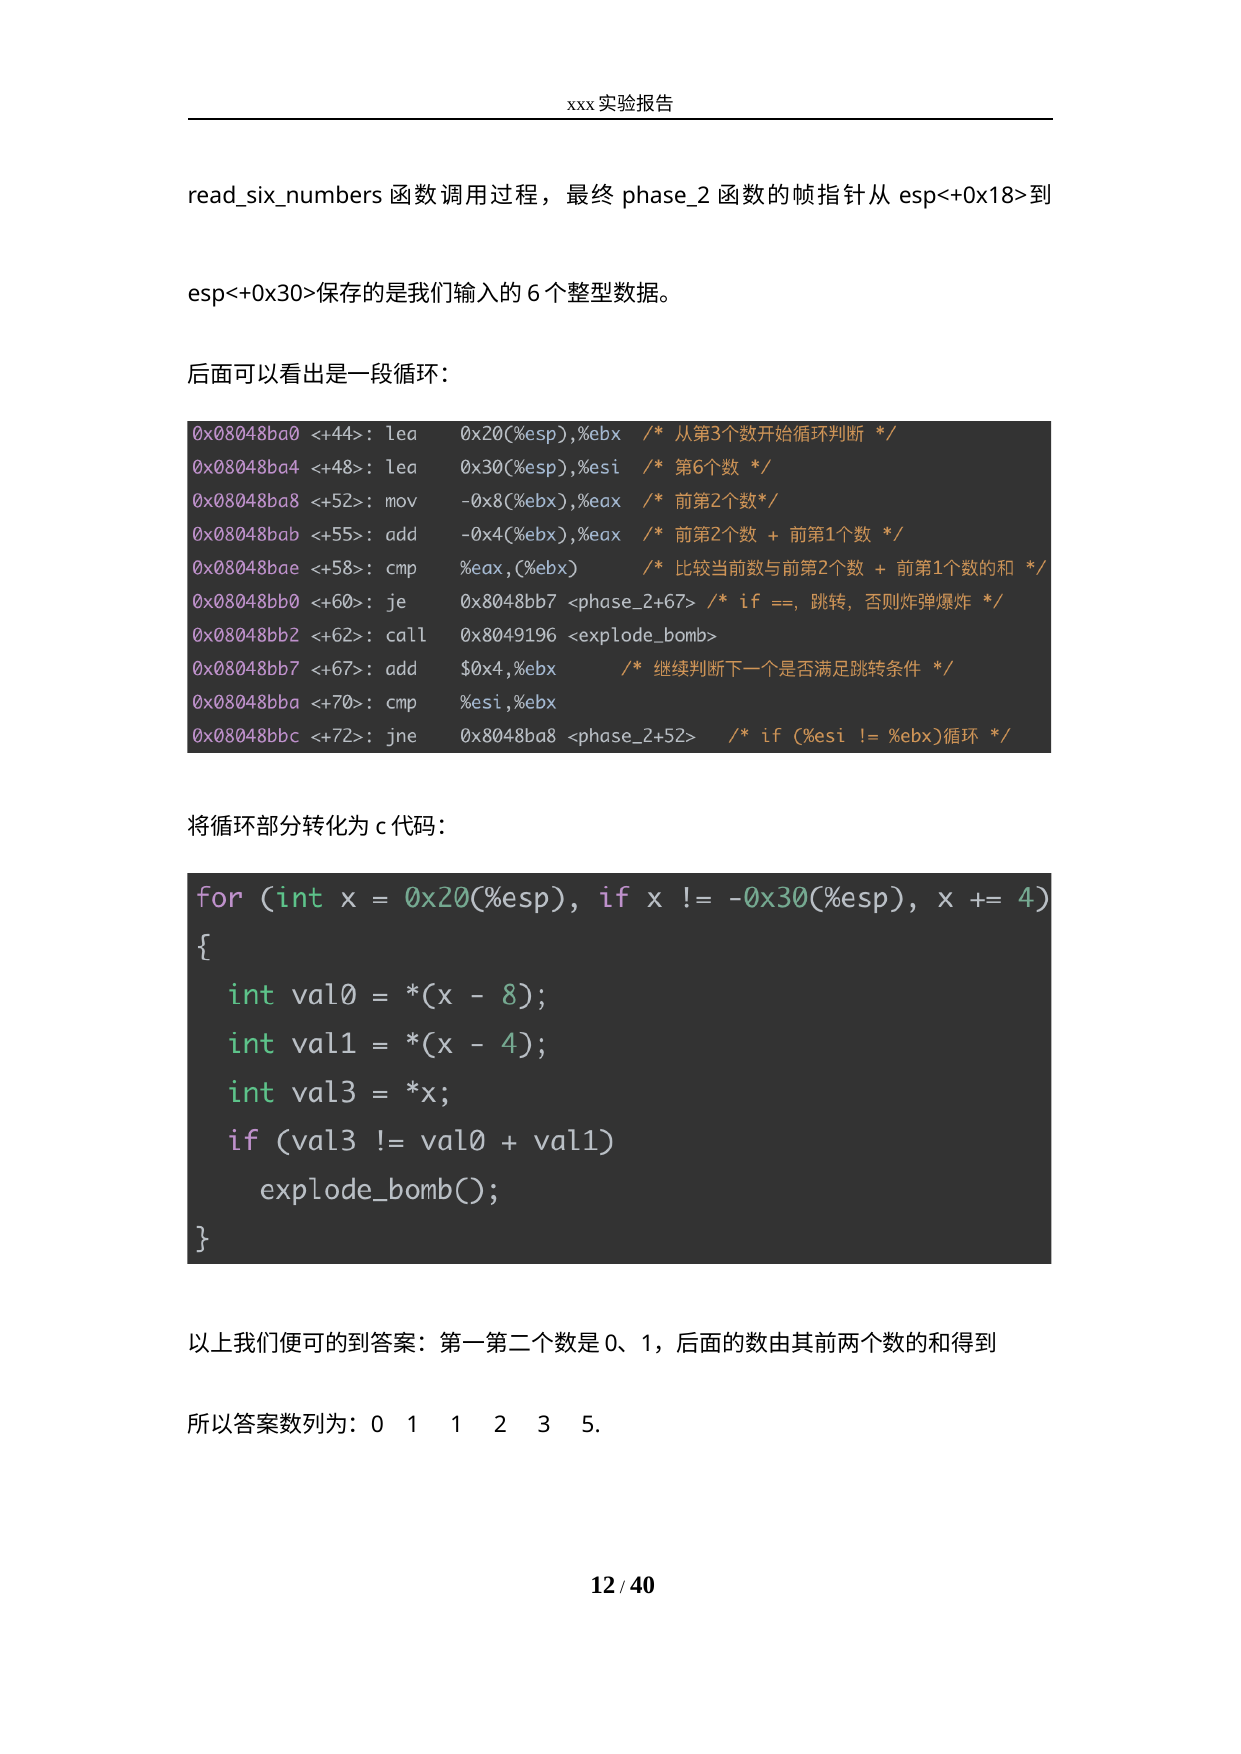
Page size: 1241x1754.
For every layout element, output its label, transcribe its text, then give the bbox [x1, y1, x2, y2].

list 以上我们便可的到答案：第一第二个数是0、1，后面的数由其前两个数的和得到 [187, 1309, 1053, 1374]
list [187, 161, 1053, 324]
picture [187, 421, 1052, 753]
list 后面可以看出是一段循环： [187, 340, 1053, 405]
list 所以答案数列为：0 1 1 2 3 5. [187, 1390, 1053, 1455]
picture [187, 873, 1052, 1264]
list 将循环部分转化为c代码： [187, 792, 1053, 857]
